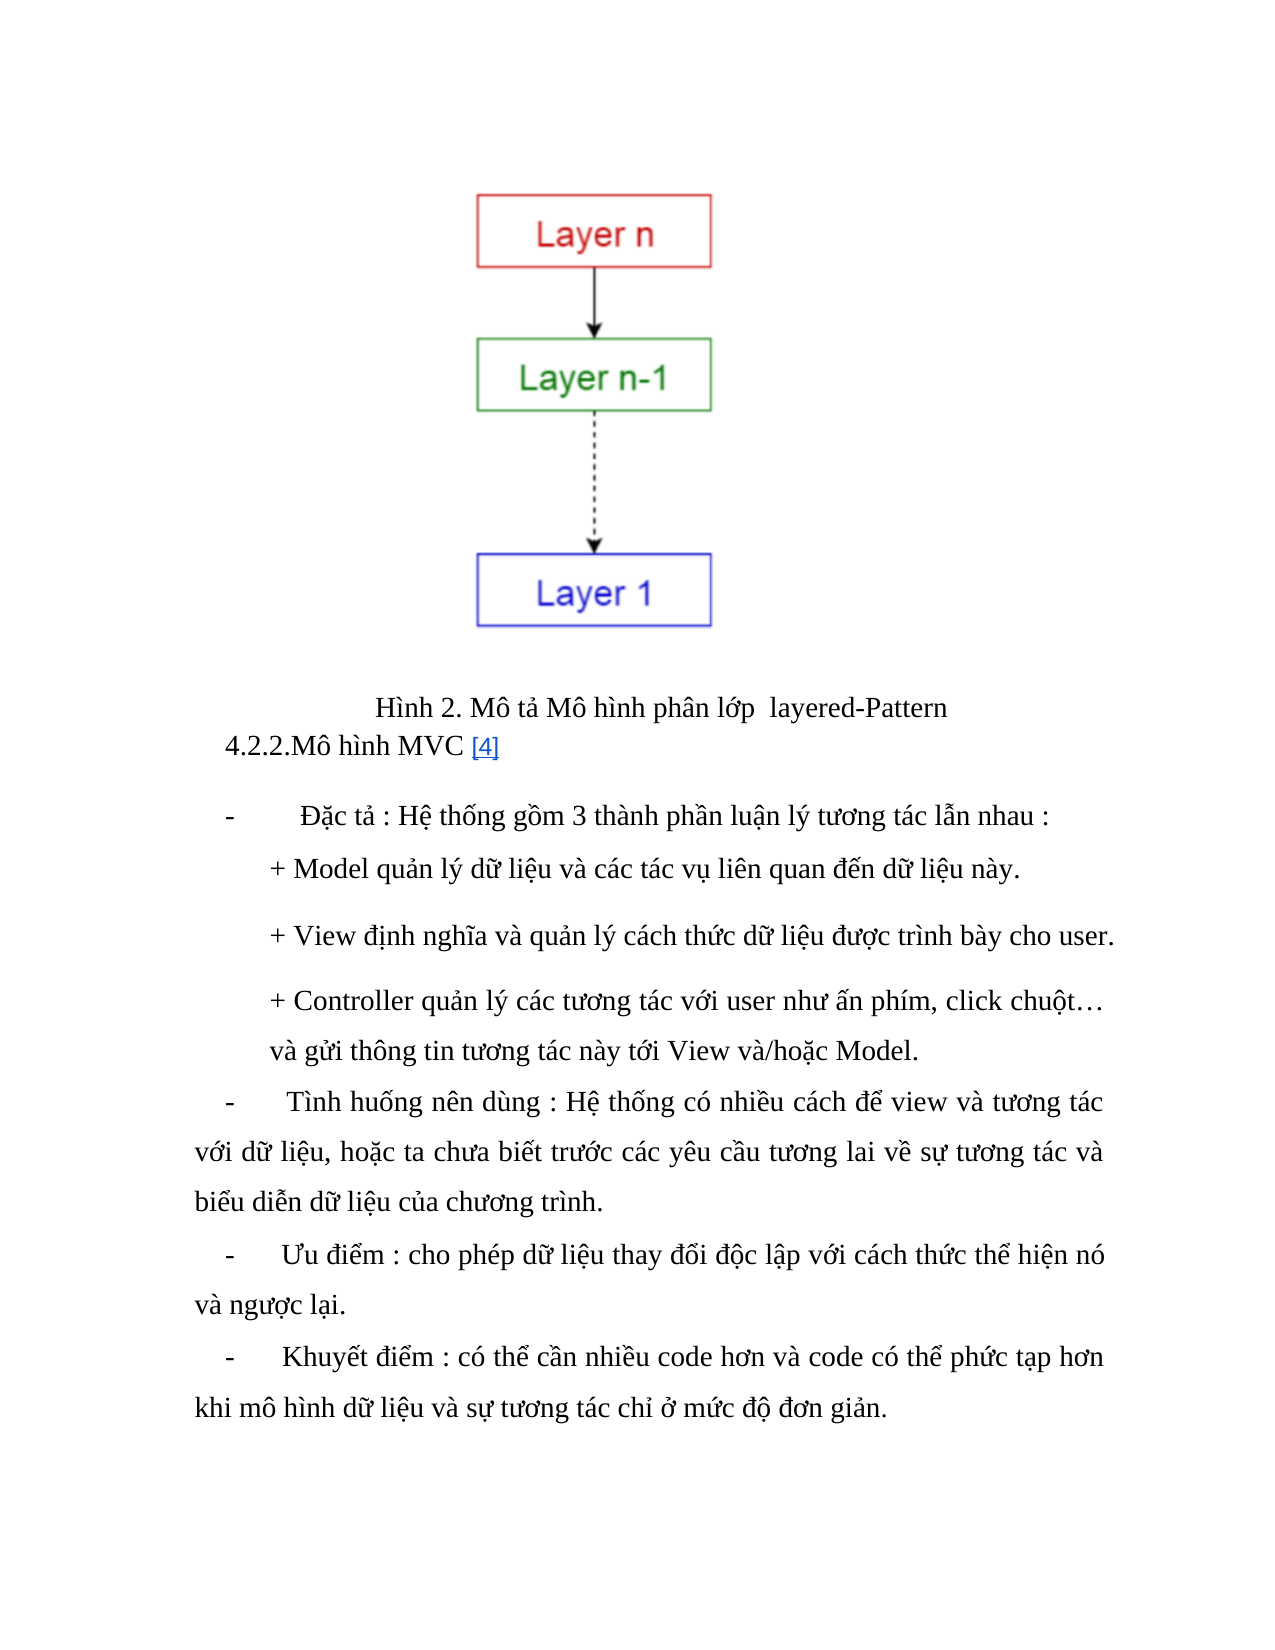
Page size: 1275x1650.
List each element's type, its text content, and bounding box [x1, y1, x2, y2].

text - Khuyết điểm : có thể cần nhiều code hơn và code có thể phức tạp hơn khi mô hình dữ liệu và sự tương tác chỉ ở mức độ đơn giản. [194, 1339, 1106, 1423]
text + View định nghĩa và quản lý cách thức dữ liệu được trình bày cho user. [269, 918, 1125, 952]
text - Ưu điểm : cho phép dữ liệu thay đổi độc lập với cách thức thể hiện nó và ngược lại. [194, 1237, 1106, 1321]
text 4.2.2.Mô hình MVC [4] [150, 728, 1125, 762]
text - Đặc tả : Hệ thống gồm 3 thành phần luận lý tương tác lẫn nhau : [150, 798, 1125, 832]
text + Model quản lý dữ liệu và các tác vụ liên quan đến dữ liệu này. [269, 851, 1125, 885]
text Hình 2. Mô tả Mô hình phân lớp layered-Pattern [300, 690, 1125, 723]
text + Controller quản lý các tương tác với user như ấn phím, click chuột… và gửi thông tin tương tác này tới View và/hoặc Model. [269, 983, 1106, 1067]
picture [375, 150, 811, 686]
text - Tình huống nên dùng : Hệ thống có nhiều cách để view và tương tác với dữ liệu, hoặc ta chưa biết trước các yêu cầu tương lai về sự tương tác và biểu diễn dữ liệu của chương trình. [194, 1084, 1106, 1218]
